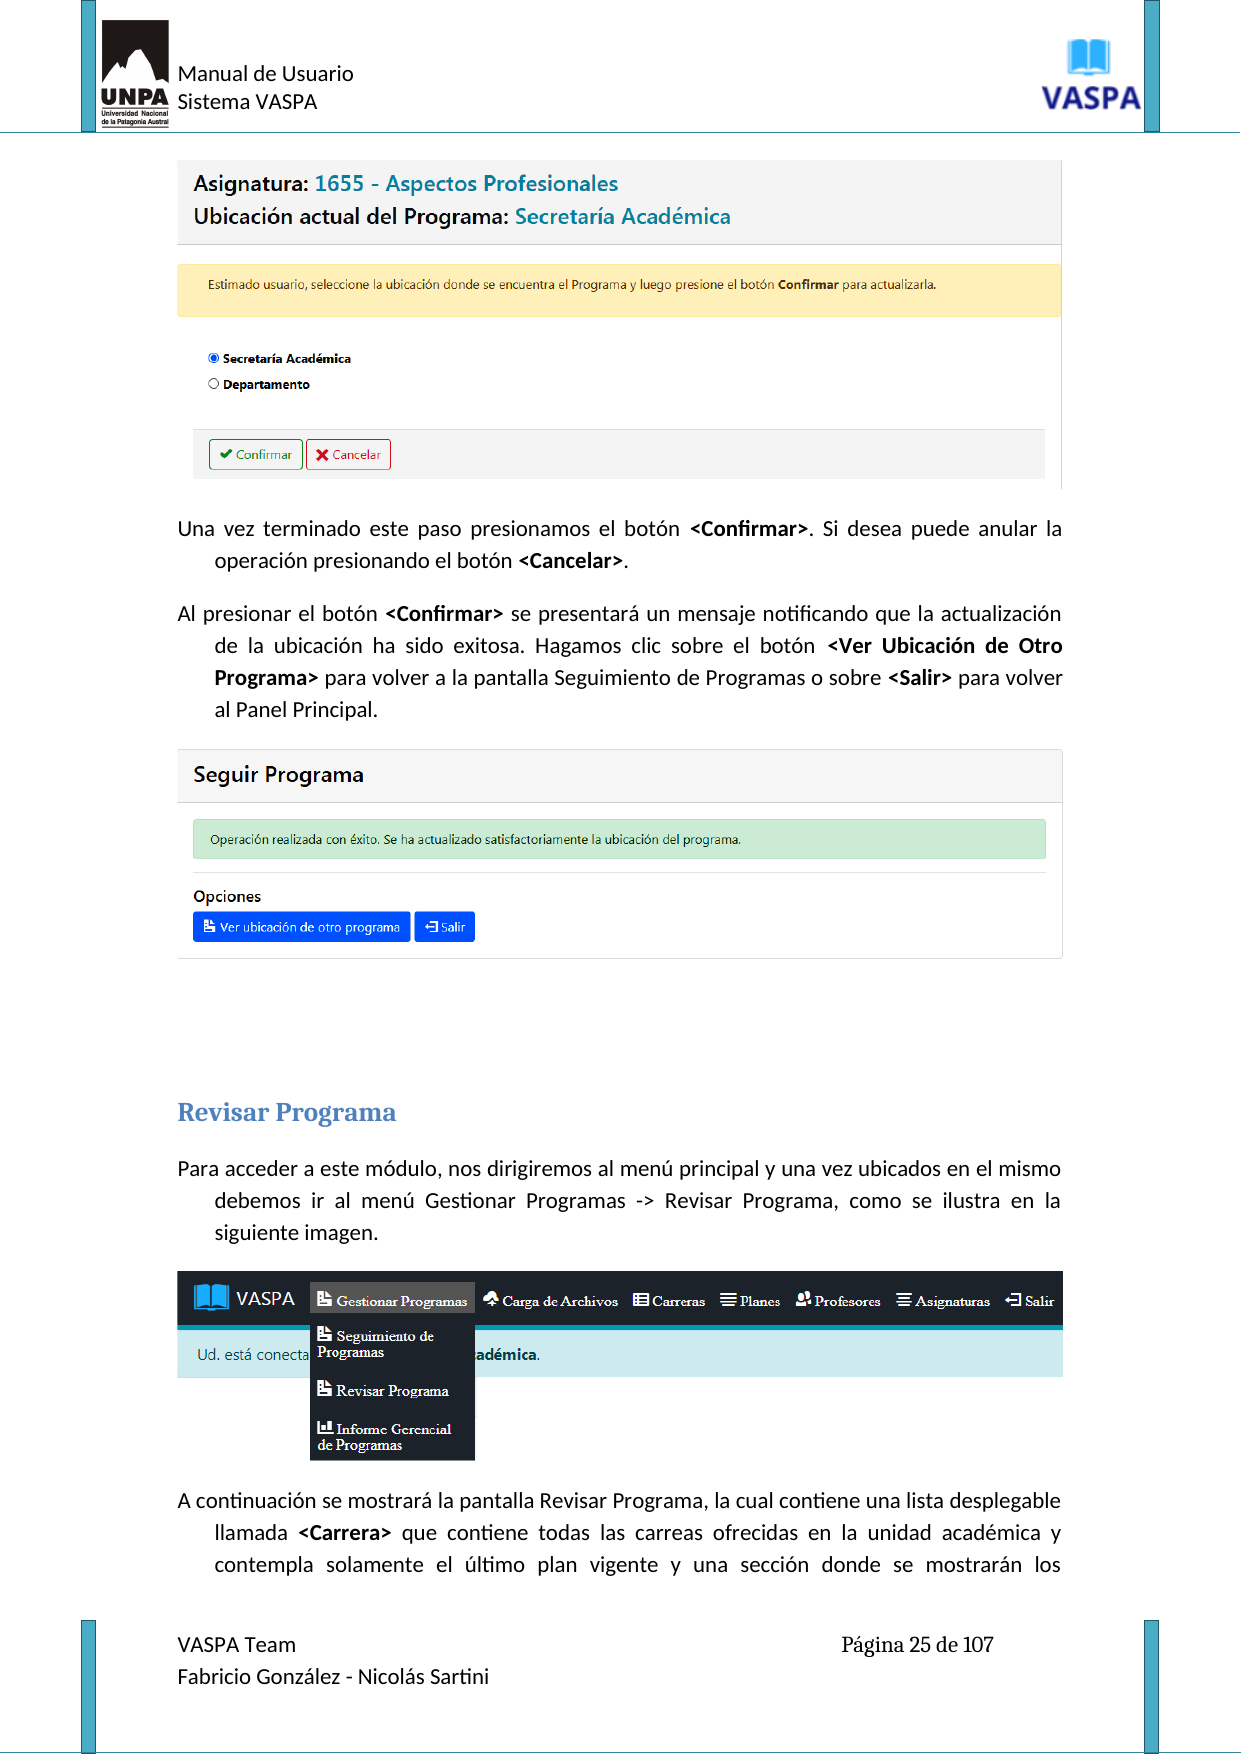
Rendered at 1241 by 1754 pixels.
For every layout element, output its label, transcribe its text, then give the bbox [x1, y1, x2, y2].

picture [177, 1271, 1063, 1461]
picture [1036, 19, 1146, 129]
text Al presionar el botón <Confirmar> se presentará un mensaje notificando que la actualización de la ubicación ha sido exitosa. Hagamos clic sobre el botón <Ver Ubicación de Otro Programa> para volver a la pantalla Seguimiento de Programas o sobre <Salir> para volver al Panel Principal. [177, 599, 1063, 724]
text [177, 1486, 1063, 1578]
picture [177, 748, 1063, 960]
text Una vez terminado este paso presionamos el botón <Confirmar>. Si desea puede anular la operación presionando el botón <Cancelar>. [177, 514, 1063, 574]
picture [177, 160, 1063, 489]
picture [100, 18, 170, 129]
text Para acceder a este módulo, nos dirigiremos al menú principal y una vez ubicados en el mismo debemos ir al menú Gestionar Programas -> Revisar Programa, como se ilustra en la siguiente imagen. [177, 1154, 1063, 1246]
text Revisar Programa [177, 1097, 1063, 1128]
